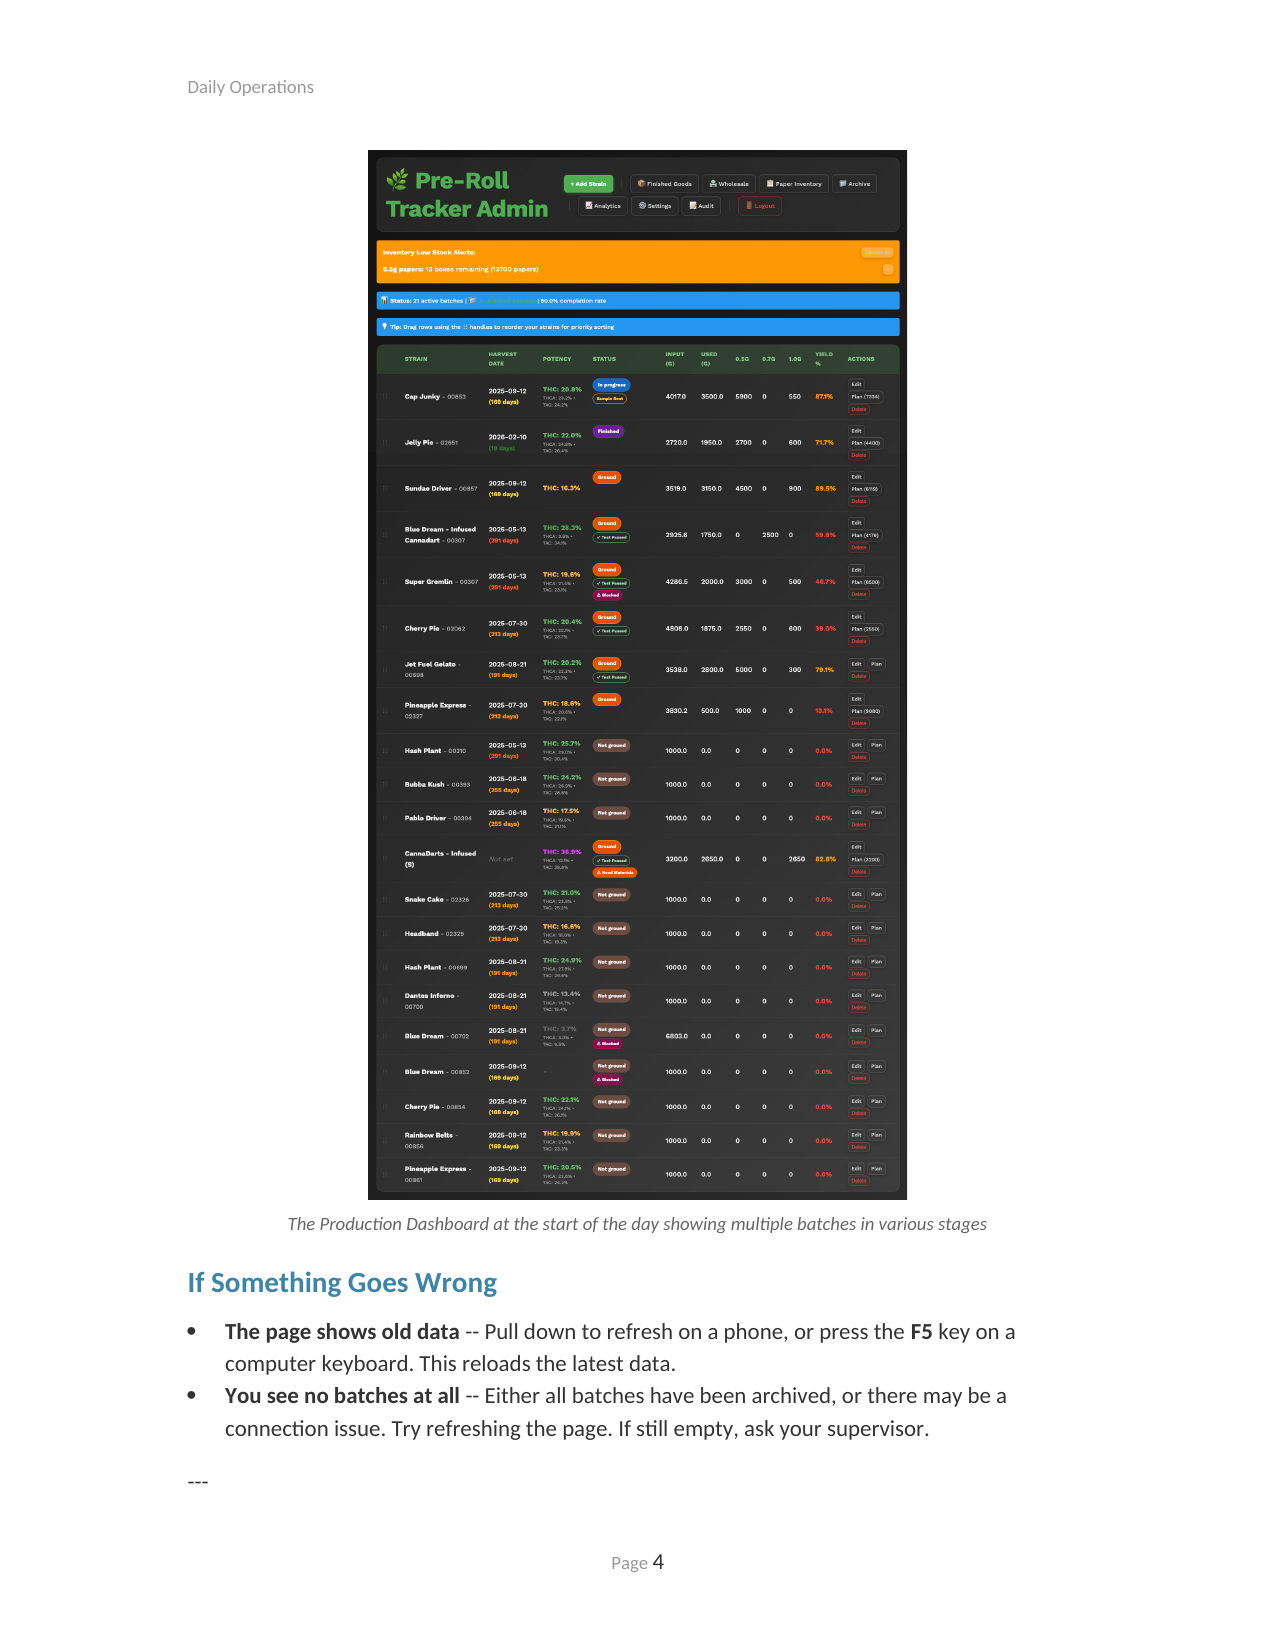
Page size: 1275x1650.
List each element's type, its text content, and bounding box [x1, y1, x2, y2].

text --- [187, 1467, 1087, 1495]
subtitle If Something Goes Wrong [187, 1264, 1087, 1299]
list You see no batches at all -- Either all batches have been archived, or there may be a connection issue. Try refreshing the page. If still empty, ask your supervisor. [187, 1382, 1087, 1442]
picture [368, 150, 908, 1200]
text The Production Dashboard at the start of the day showing multiple batches in various stages [187, 1212, 1087, 1235]
list The page shows old data -- Pull down to refresh on a phone, or press the F5 key on a computer keyboard. This reloads the latest data. [187, 1317, 1087, 1377]
